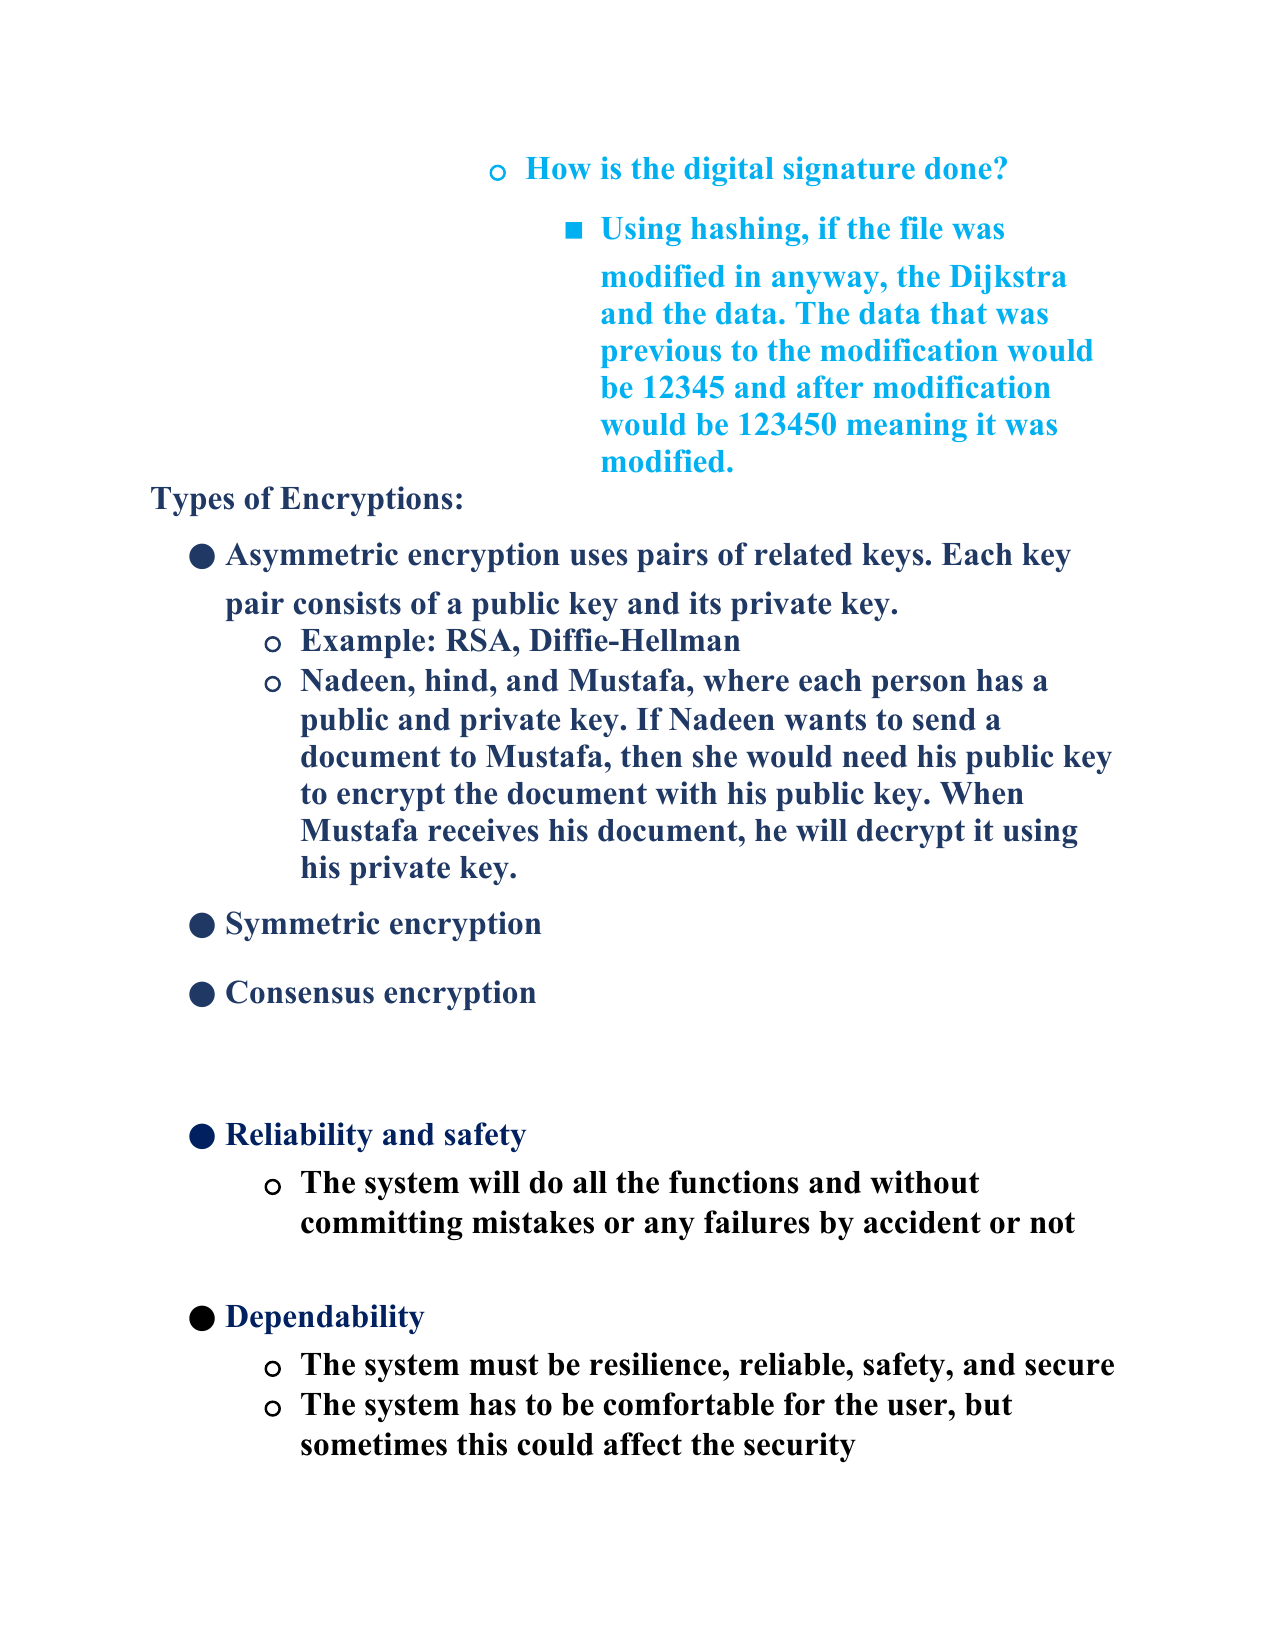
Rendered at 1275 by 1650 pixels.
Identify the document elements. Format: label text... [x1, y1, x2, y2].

list Asymmetric encryption uses pairs of related keys. Each key pair consists of a public key and its private key. [187, 516, 1125, 621]
list The system has to be comfortable for the user, but sometimes this could affect the security [262, 1386, 1125, 1462]
list Dependability [187, 1278, 1125, 1346]
text Types of Encryptions: [150, 479, 1125, 516]
list Consensus encryption [187, 954, 1125, 1022]
list Nadeen, hind, and Mustafa, where each person has a public and private key. If Nadeen wants to send a document to Mustafa, then she would need his public key to encrypt the document with his public key. When Mustafa receives his document, he will decrypt it using his private key. [262, 661, 1125, 885]
list Example: RSA, Diffie-Hellman [262, 621, 1125, 661]
list Using hashing, if the file was modified in anyway, the Dijkstra and the data. The data that was previous to the modification would be 12345 and after modification would be 123450 meaning it was modified. [562, 190, 1125, 479]
list Reliability and safety [187, 1096, 1125, 1164]
list Symmetric encryption [187, 885, 1125, 954]
list The system must be resilience, reliable, safety, and secure [262, 1346, 1125, 1386]
list How is the digital signature done? [487, 150, 1125, 190]
list The system will do all the functions and without committing mistakes or any failures by accident or not [262, 1164, 1125, 1241]
